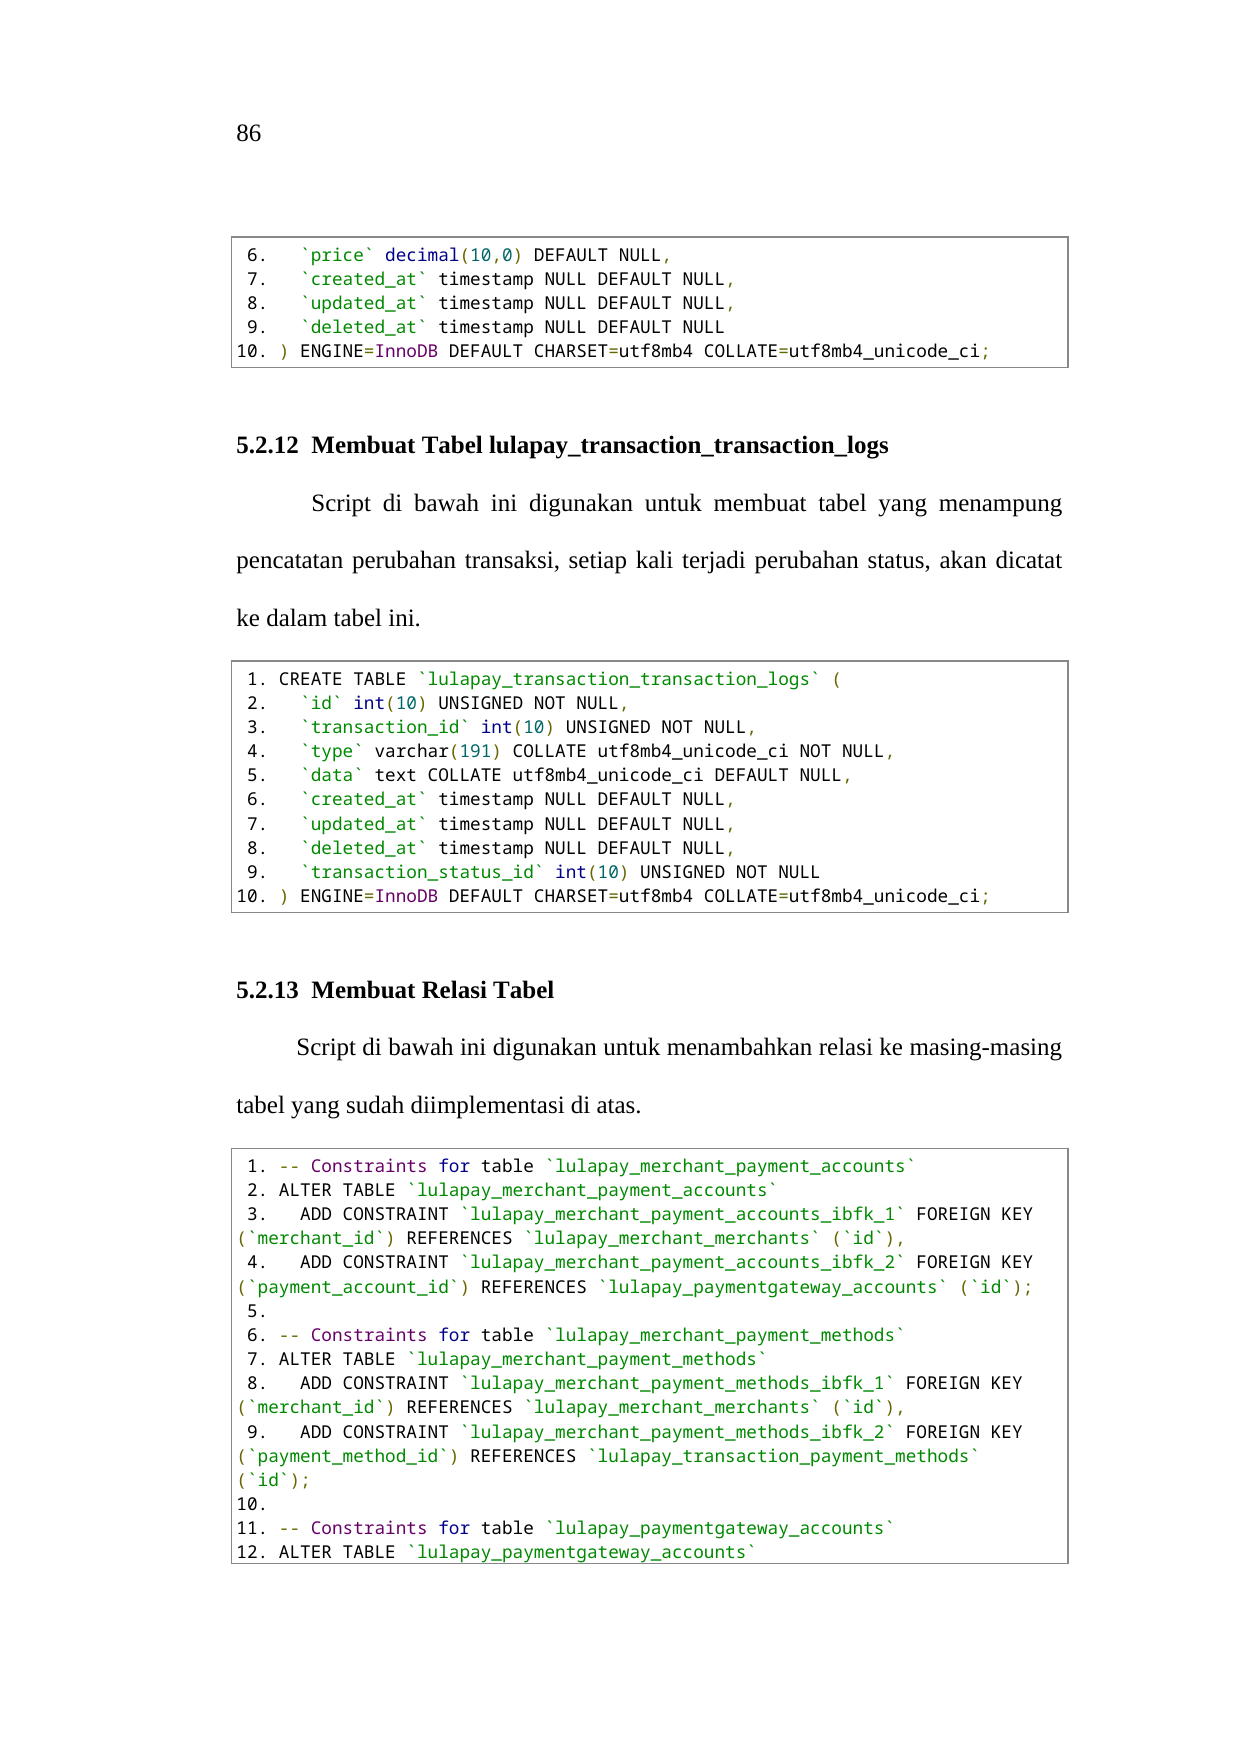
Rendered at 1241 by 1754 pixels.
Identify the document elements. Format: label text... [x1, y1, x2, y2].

text 6. `price` decimal(10,0) DEFAULT NULL, [232, 238, 1067, 266]
text 4. `type` varchar(191) COLLATE utf8mb4_unicode_ci NOT NULL, [236, 738, 1063, 763]
text 7. ALTER TABLE `lulapay_merchant_payment_methods` [236, 1347, 1063, 1371]
text 1. -- Constraints for table `lulapay_merchant_payment_accounts` [232, 1149, 1067, 1177]
text 7. `updated_at` timestamp NULL DEFAULT NULL, [236, 811, 1063, 835]
text 8. `updated_at` timestamp NULL DEFAULT NULL, [236, 290, 1063, 314]
text 9. `transaction_status_id` int(10) UNSIGNED NOT NULL [236, 859, 1063, 878]
text 2. ALTER TABLE `lulapay_merchant_payment_accounts` [236, 1177, 1063, 1202]
text 7. `created_at` timestamp NULL DEFAULT NULL, [236, 266, 1063, 290]
text 6. `created_at` timestamp NULL DEFAULT NULL, [236, 787, 1063, 811]
subtitle Membuat Tabel lulapay_transaction_transaction_logs [236, 430, 1063, 459]
text 10. ) ENGINE=InnoDB DEFAULT CHARSET=utf8mb4 COLLATE=utf8mb4_unicode_ci; [232, 878, 1067, 912]
text 10. ) ENGINE=InnoDB DEFAULT CHARSET=utf8mb4 COLLATE=utf8mb4_unicode_ci; [232, 333, 1067, 367]
text 3. `transaction_id` int(10) UNSIGNED NOT NULL, [236, 714, 1063, 738]
text 11. -- Constraints for table `lulapay_paymentgateway_accounts` [236, 1516, 1063, 1540]
text 5. [236, 1298, 1063, 1322]
text 5. `data` text COLLATE utf8mb4_unicode_ci DEFAULT NULL, [236, 763, 1063, 787]
text 2. `id` int(10) UNSIGNED NOT NULL, [236, 690, 1063, 714]
text 3. ADD CONSTRAINT `lulapay_merchant_payment_accounts_ibfk_1` FOREIGN KEY (`merchant_id`) REFERENCES `lulapay_merchant_merchants` (`id`), [236, 1202, 1063, 1250]
text 10. [236, 1492, 1063, 1516]
subtitle Membuat Relasi Tabel [236, 975, 1063, 1004]
text Script di bawah ini digunakan untuk membuat tabel yang menampung pencatatan perubahan transaksi, setiap kali terjadi perubahan status, akan dicatat ke dalam tabel ini. [236, 488, 1063, 631]
text 12. ALTER TABLE `lulapay_paymentgateway_accounts` [236, 1540, 1063, 1563]
text 6. -- Constraints for table `lulapay_merchant_payment_methods` [236, 1322, 1063, 1347]
text 8. ADD CONSTRAINT `lulapay_merchant_payment_methods_ibfk_1` FOREIGN KEY (`merchant_id`) REFERENCES `lulapay_merchant_merchants` (`id`), [236, 1371, 1063, 1419]
text 4. ADD CONSTRAINT `lulapay_merchant_payment_accounts_ibfk_2` FOREIGN KEY (`payment_account_id`) REFERENCES `lulapay_paymentgateway_accounts` (`id`); [236, 1250, 1063, 1298]
text 9. ADD CONSTRAINT `lulapay_merchant_payment_methods_ibfk_2` FOREIGN KEY (`payment_method_id`) REFERENCES `lulapay_transaction_payment_methods` (`id`); [236, 1419, 1063, 1492]
text 8. `deleted_at` timestamp NULL DEFAULT NULL, [236, 835, 1063, 859]
text 1. CREATE TABLE `lulapay_transaction_transaction_logs` ( [232, 662, 1067, 690]
text Script di bawah ini digunakan untuk menambahkan relasi ke masing-masing tabel yang sudah diimplementasi di atas. [236, 1032, 1063, 1119]
text 9. `deleted_at` timestamp NULL DEFAULT NULL [236, 314, 1063, 333]
